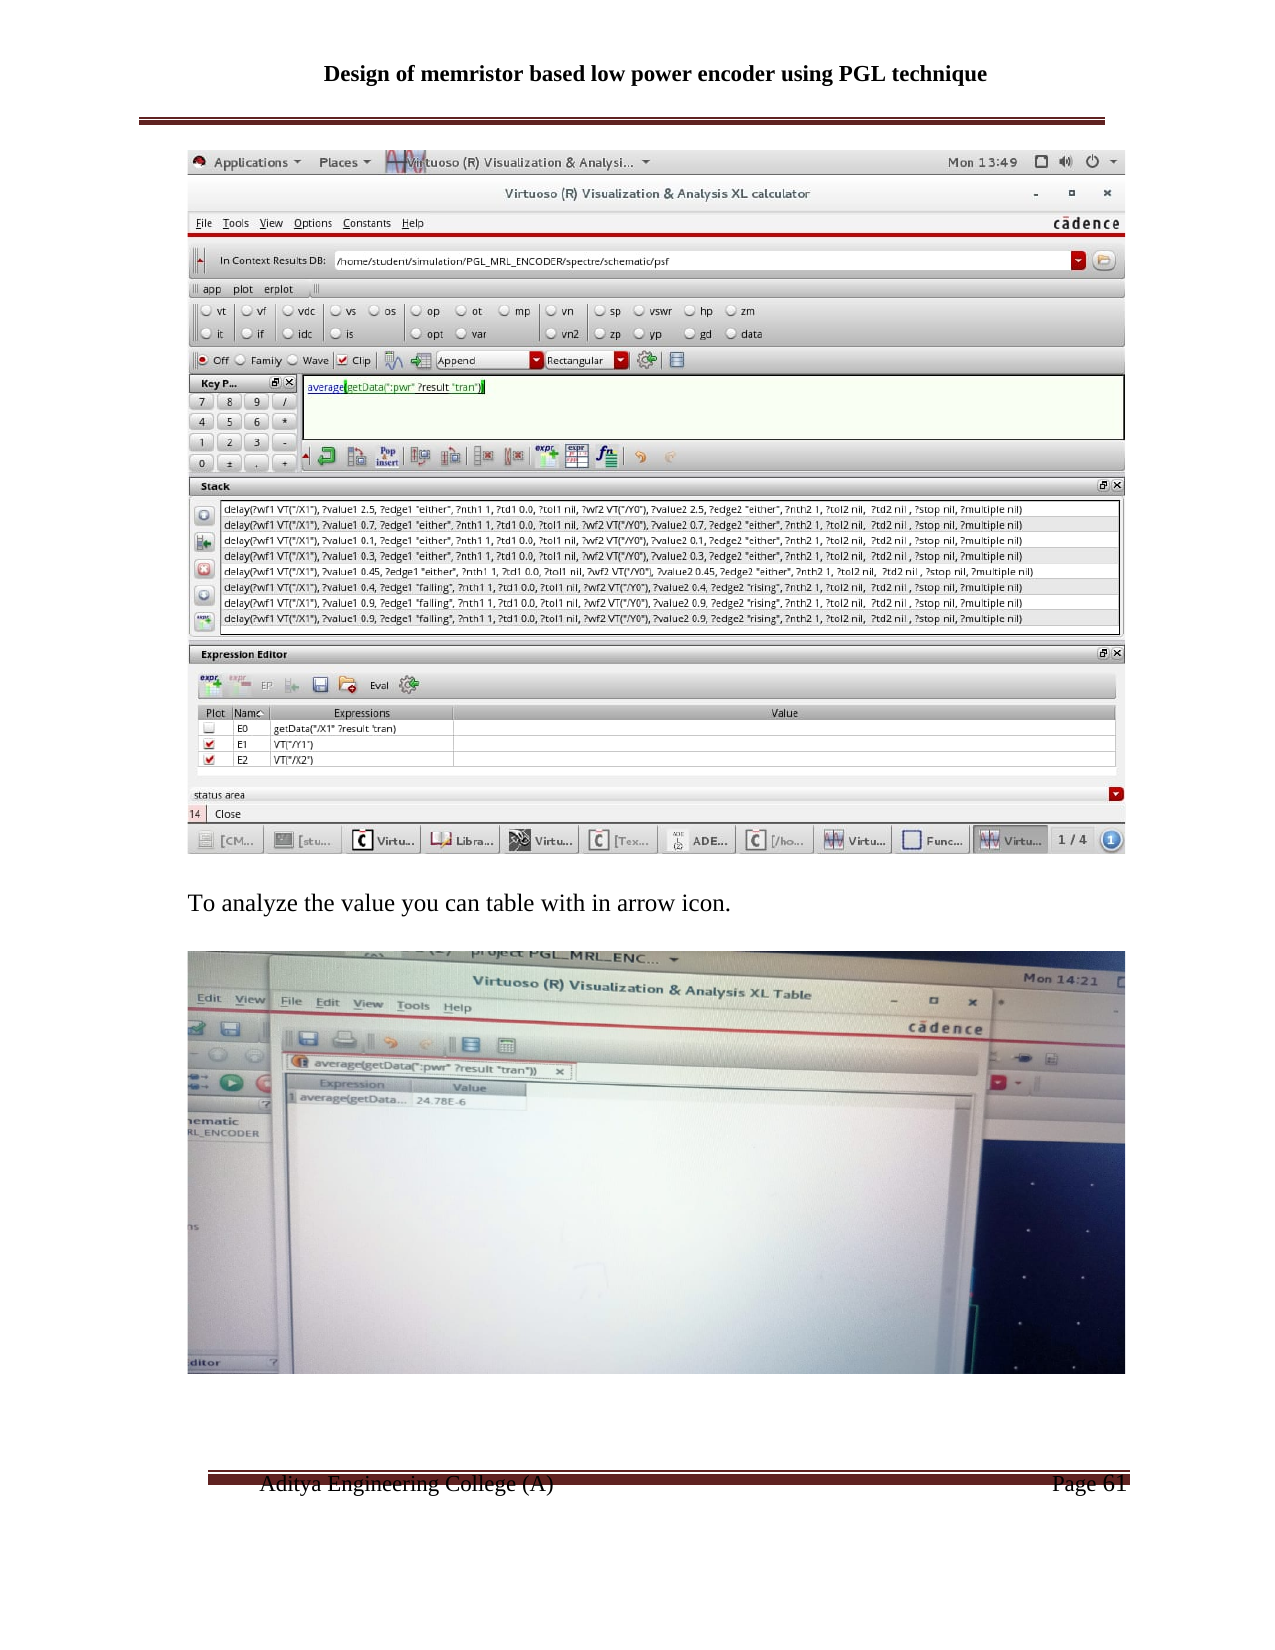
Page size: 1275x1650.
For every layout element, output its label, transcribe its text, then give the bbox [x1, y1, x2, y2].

picture [187, 150, 1125, 854]
picture [187, 951, 1125, 1374]
text To analyze the value you can table with in arrow icon. [187, 888, 1125, 917]
